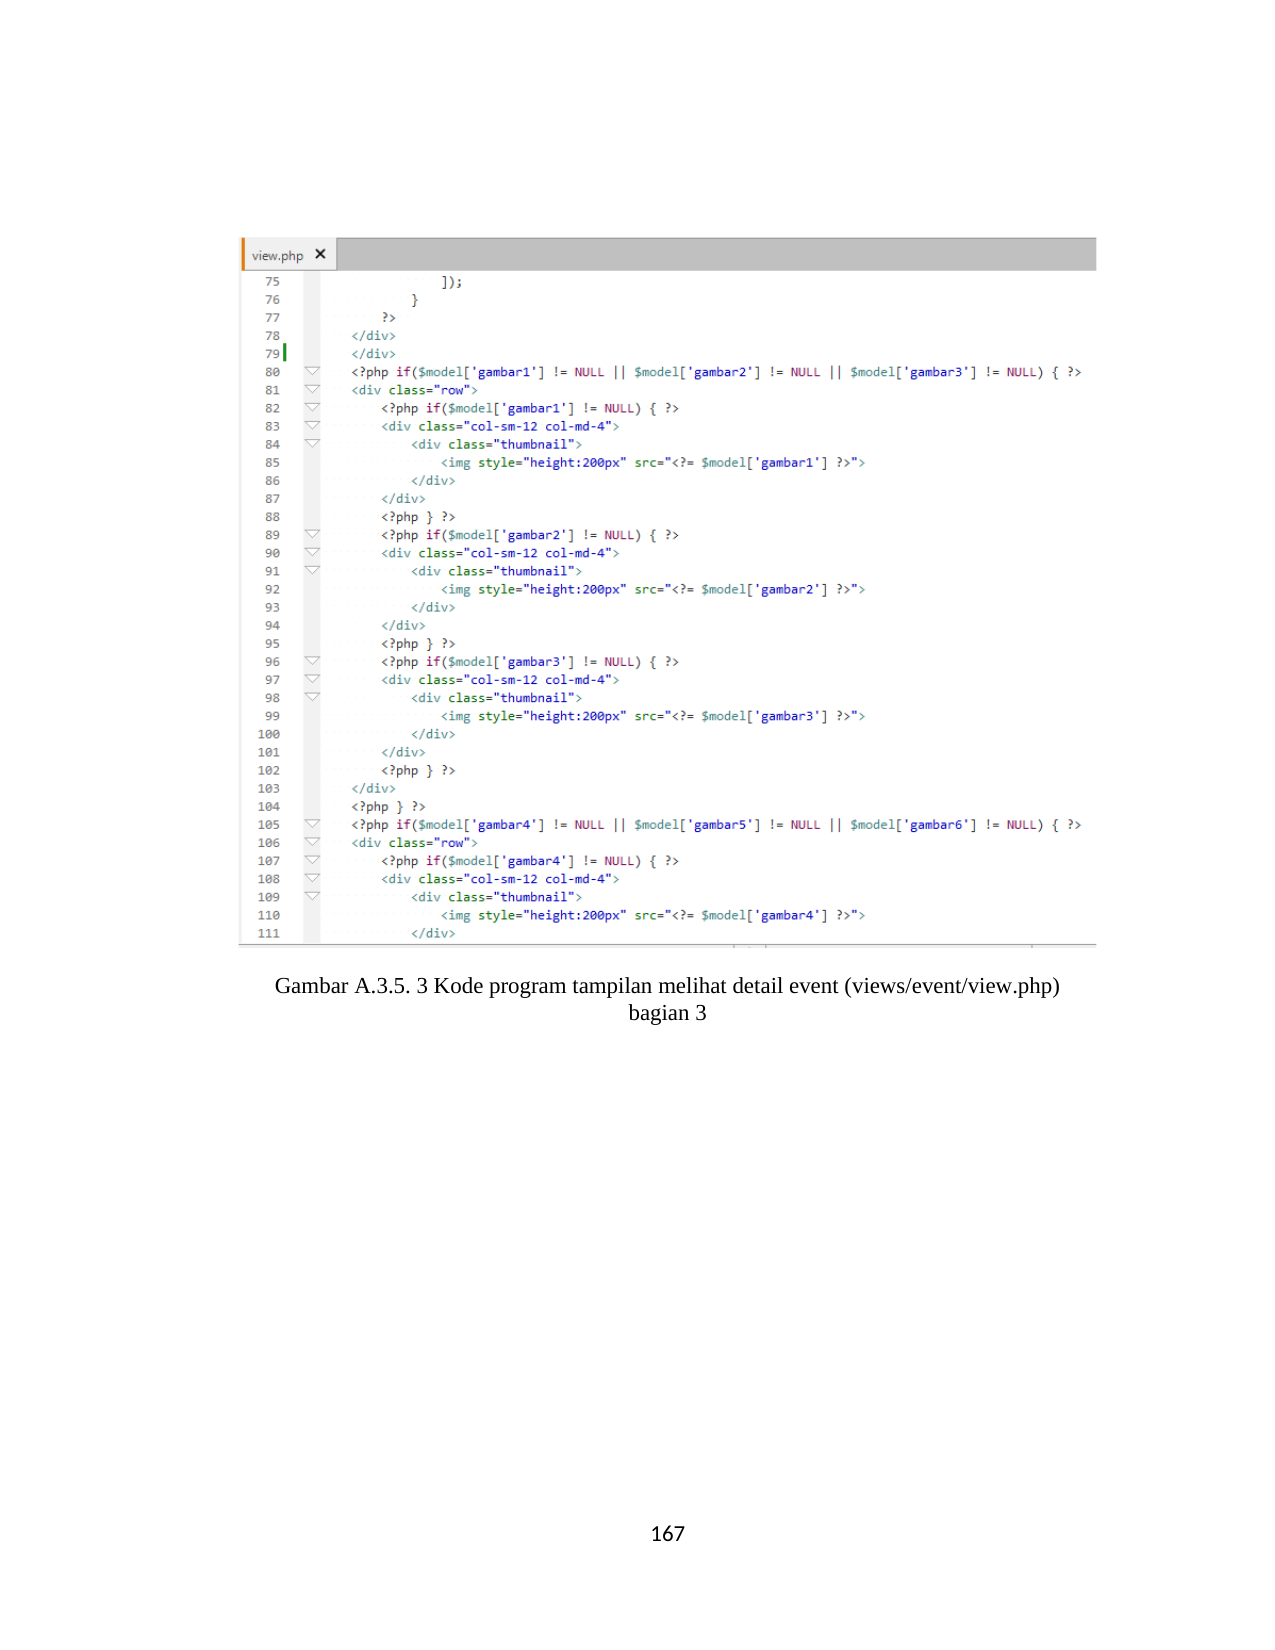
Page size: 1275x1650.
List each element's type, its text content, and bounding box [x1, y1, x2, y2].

text bagian 3 [237, 999, 1098, 1025]
picture [238, 237, 1097, 948]
